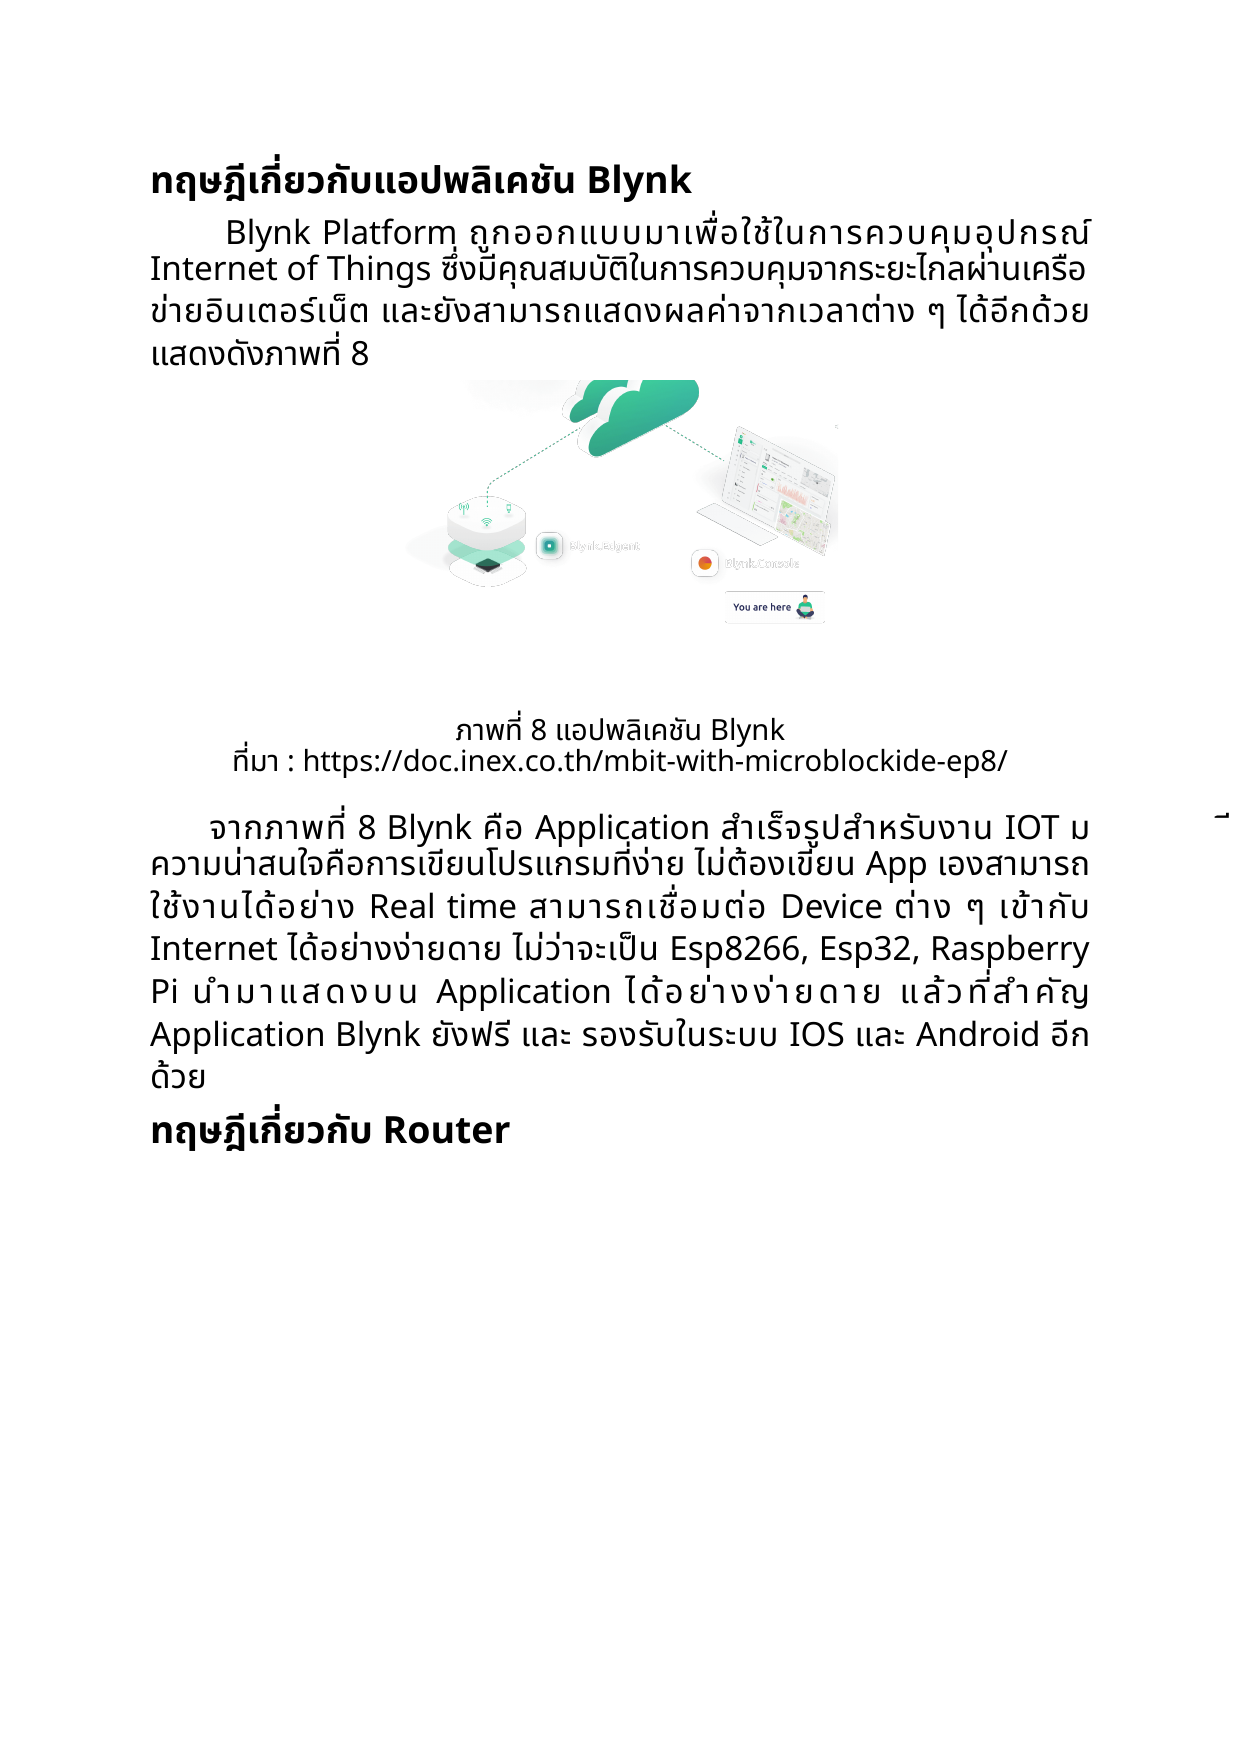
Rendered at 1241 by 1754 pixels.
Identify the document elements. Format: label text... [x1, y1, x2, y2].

subtitle ทฤษฎีเกี่ยวกับแอปพลิเคชัน Blynk [150, 153, 1090, 210]
text ภาพที่ 8 แอปพลิเคชัน Blynk ที่มา : https://doc.inex.co.th/mbit-with-microblockide-ep8/ [150, 710, 1090, 785]
text Blynk Platform ถูกออกแบบมาเพื่อใช้ในการควบคุมอุปกรณ์ Internet of Things ซึ่งมีคุณสมบัติในการควบคุมจากระยะไกลผ่านเครือข่ายอินเตอร์เน็ต และยังสามารถแสดงผลค่าจากเวลาต่าง ๆ ได้อีกด้วยแสดงดังภาพที่ 8 [150, 210, 1090, 380]
picture [402, 380, 839, 645]
subtitle ทฤษฎีเกี่ยวกับ Router [150, 1103, 1090, 1160]
text จากภาพที่ 8 Blynk คือ Application สำเร็จรูปสำหรับงาน IOT มีความน่าสนใจคือการเขียนโปรแกรมที่ง่าย ไม่ต้องเขียน App เองสามารถใช้งานได้อย่าง Real time สามารถเชื่อมต่อ Device ต่าง ๆ เข้ากับ Internet ได้อย่างง่ายดาย ไม่ว่าจะเป็น Esp8266, Esp32, Raspberry Pi นำมาแสดงบน Application ได้อย่างง่ายดาย แล้วที่สำคัญ Application Blynk ยังฟรี และ รองรับในระบบ IOS และ Android อีกด้วย [150, 806, 1090, 1103]
